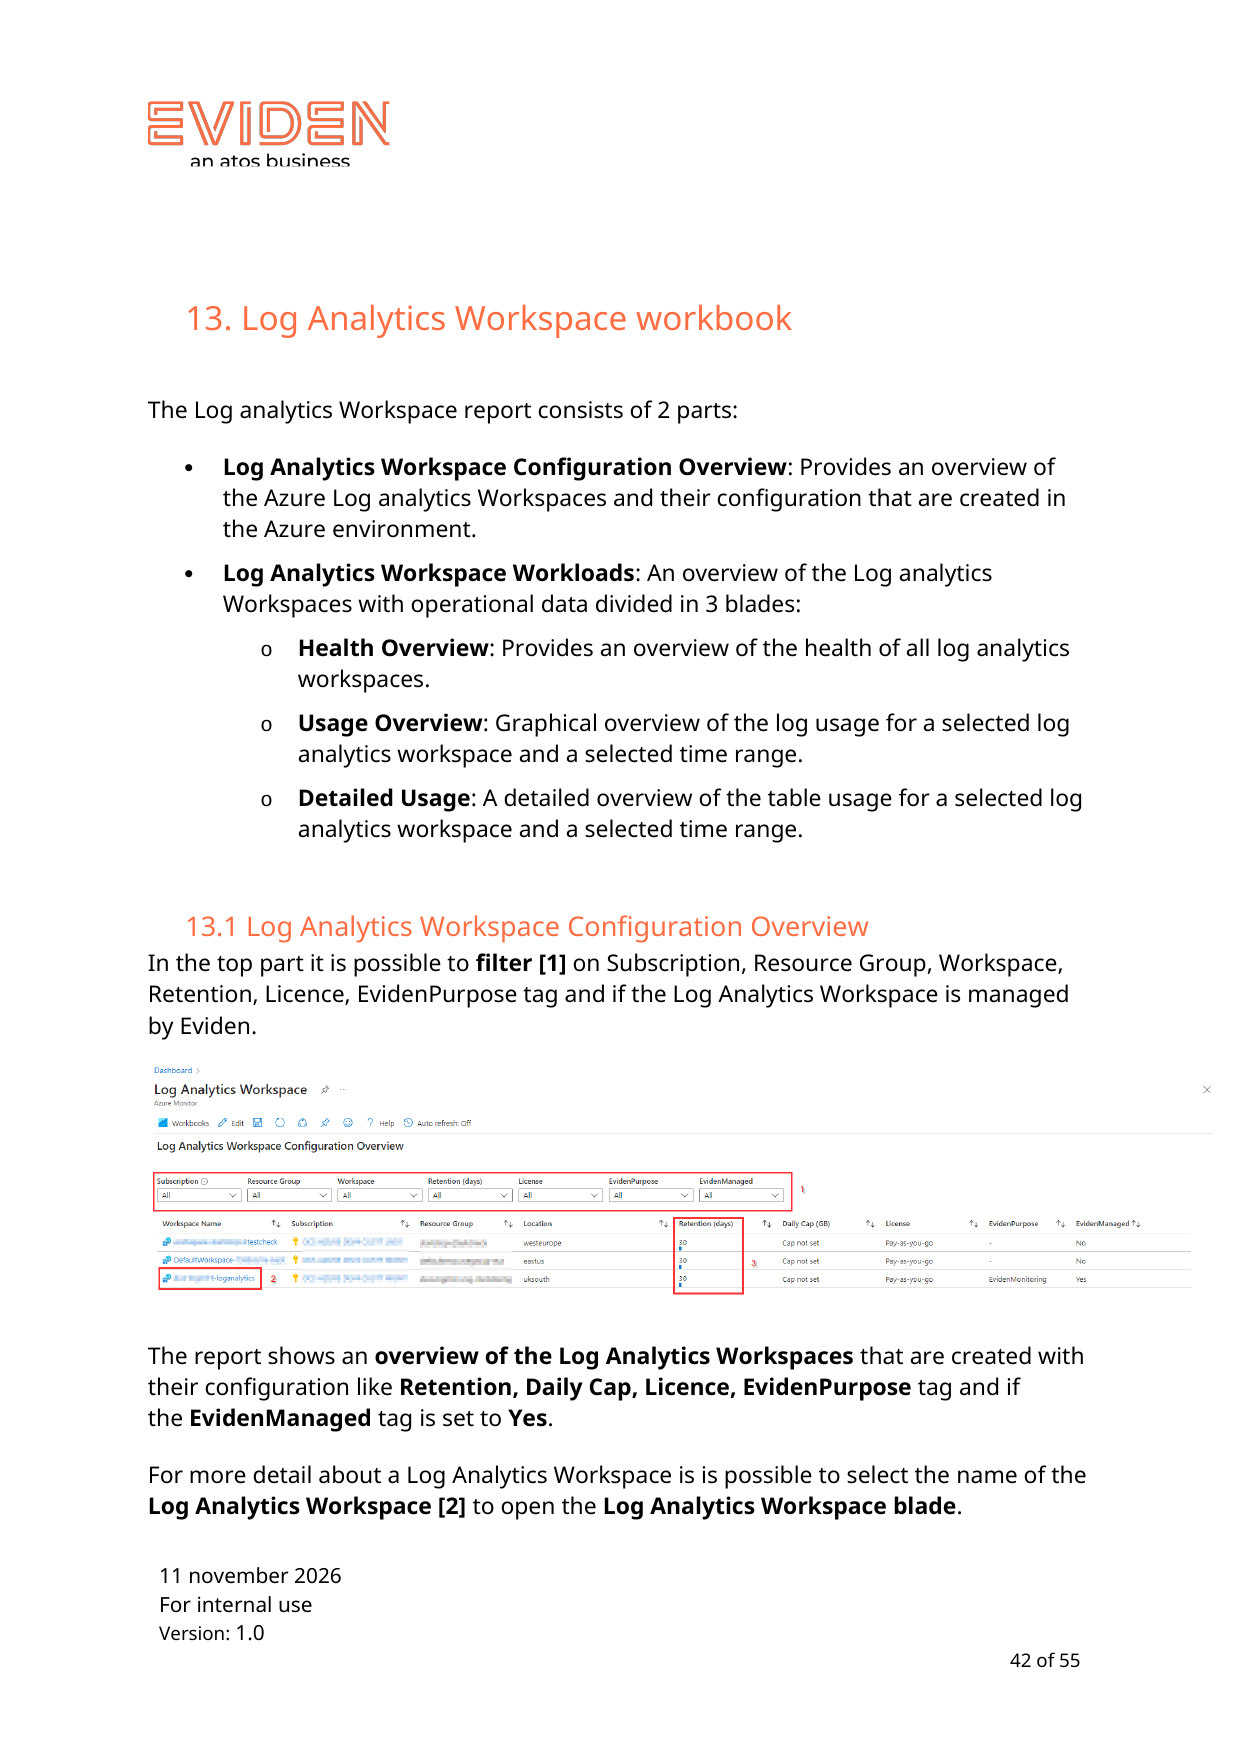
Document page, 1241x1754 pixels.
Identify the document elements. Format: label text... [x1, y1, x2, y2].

list Usage Overview: Graphical overview of the log usage for a selected log analytics workspace and a selected time range. [260, 707, 1093, 769]
subtitle Log Analytics Workspace Configuration Overview [185, 907, 1093, 944]
picture [147, 1065, 1213, 1315]
text The Log analytics Workspace report consists of 2 parts: [148, 394, 1093, 426]
list Log Analytics Workspace Configuration Overview: Provides an overview of the Azure Log analytics Workspaces and their configuration that are created in the Azure environment. [185, 451, 1093, 544]
text For more detail about a Log Analytics Workspace is is possible to select the name of the Log Analytics Workspace [2] to open the Log Analytics Workspace blade. [148, 1458, 1093, 1521]
list Detailed Usage: A detailed overview of the table usage for a selected log analytics workspace and a selected time range. [260, 782, 1093, 844]
picture [147, 101, 390, 167]
text In the top part it is possible to filter [1] on Subscription, Resource Group, Workspace, Retention, Licence, EvidenPurpose tag and if the Log Analytics Workspace is managed by Eviden. [148, 947, 1093, 1041]
list Log Analytics Workspace Workloads: An overview of the Log analytics Workspaces with operational data divided in 3 blades: [185, 557, 1093, 619]
text The report shows an overview of the Log Analytics Workspaces that are created with their configuration like Retention, Daily Cap, Licence, EvidenPurpose tag and if the EvidenManaged tag is set to Yes. [148, 1340, 1093, 1433]
subtitle Log Analytics Workspace workbook [185, 295, 1093, 340]
list Health Overview: Provides an overview of the health of all log analytics workspaces. [260, 632, 1093, 694]
